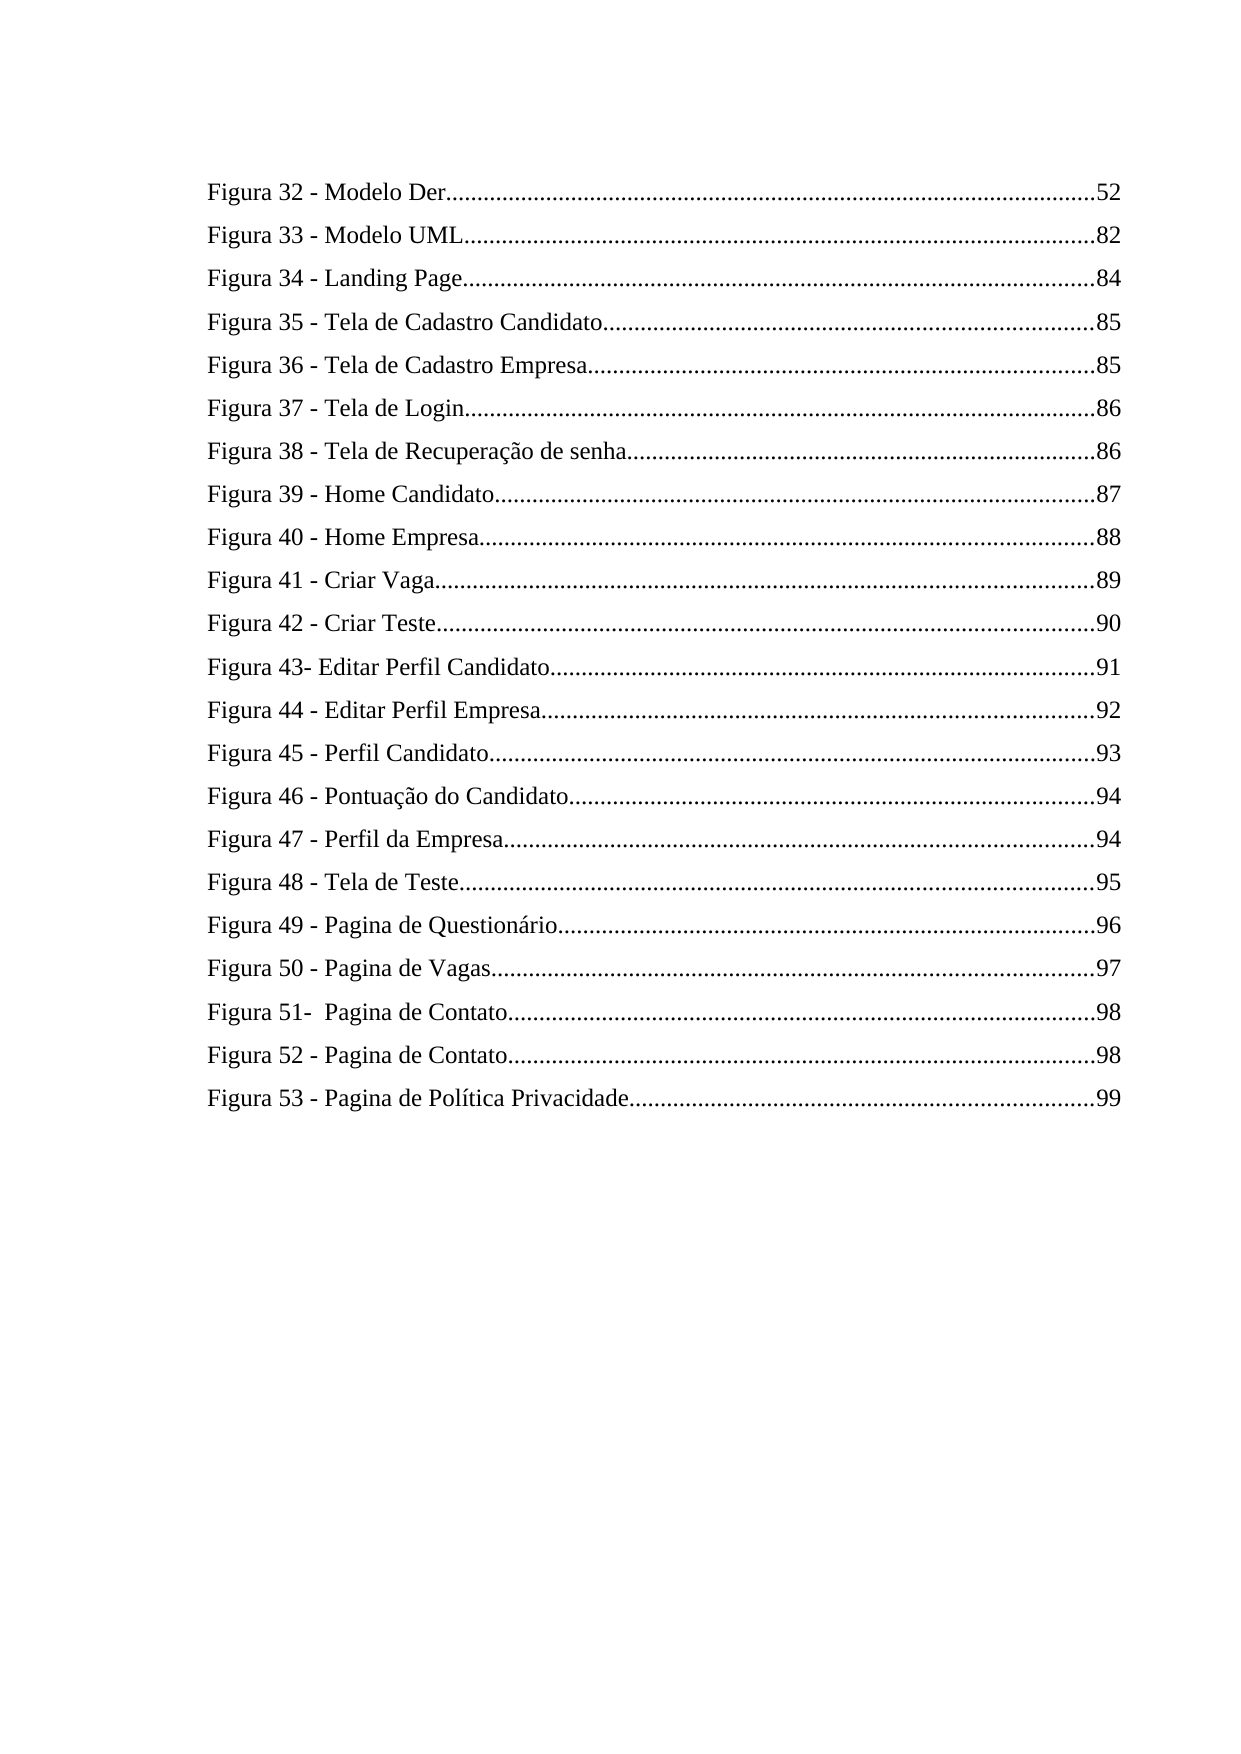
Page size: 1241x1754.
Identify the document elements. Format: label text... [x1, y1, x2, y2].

text Figura 52 - Pagina de Contato 98 [177, 1040, 1122, 1068]
text Figura 40 - Home Empresa 88 [177, 522, 1122, 551]
text Figura 45 - Perfil Candidato 93 [177, 738, 1122, 767]
text Figura 33 - Modelo UML 82 [177, 220, 1122, 249]
text Figura 32 - Modelo Der 52 [177, 177, 1122, 206]
text Figura 47 - Perfil da Empresa 94 [177, 824, 1122, 853]
text Figura 48 - Tela de Teste 95 [177, 867, 1122, 896]
text Figura 49 - Pagina de Questionário 96 [177, 910, 1122, 939]
text Figura 39 - Home Candidato 87 [177, 479, 1122, 508]
text Figura 38 - Tela de Recuperação de senha 86 [177, 436, 1122, 465]
text Figura 41 - Criar Vaga 89 [177, 565, 1122, 594]
text Figura 36 - Tela de Cadastro Empresa 85 [177, 350, 1122, 378]
text Figura 44 - Editar Perfil Empresa 92 [177, 695, 1122, 723]
text Figura 35 - Tela de Cadastro Candidato 85 [177, 307, 1122, 335]
text Figura 51- Pagina de Contato 98 [177, 997, 1122, 1025]
text Figura 42 - Criar Teste 90 [177, 608, 1122, 637]
text Figura 43- Editar Perfil Candidato 91 [177, 652, 1122, 680]
text Figura 53 - Pagina de Política Privacidade 99 [177, 1083, 1122, 1112]
text Figura 34 - Landing Page 84 [177, 263, 1122, 292]
text Figura 37 - Tela de Login 86 [177, 393, 1122, 422]
text Figura 50 - Pagina de Vagas 97 [177, 953, 1122, 982]
text Figura 46 - Pontuação do Candidato 94 [177, 781, 1122, 810]
